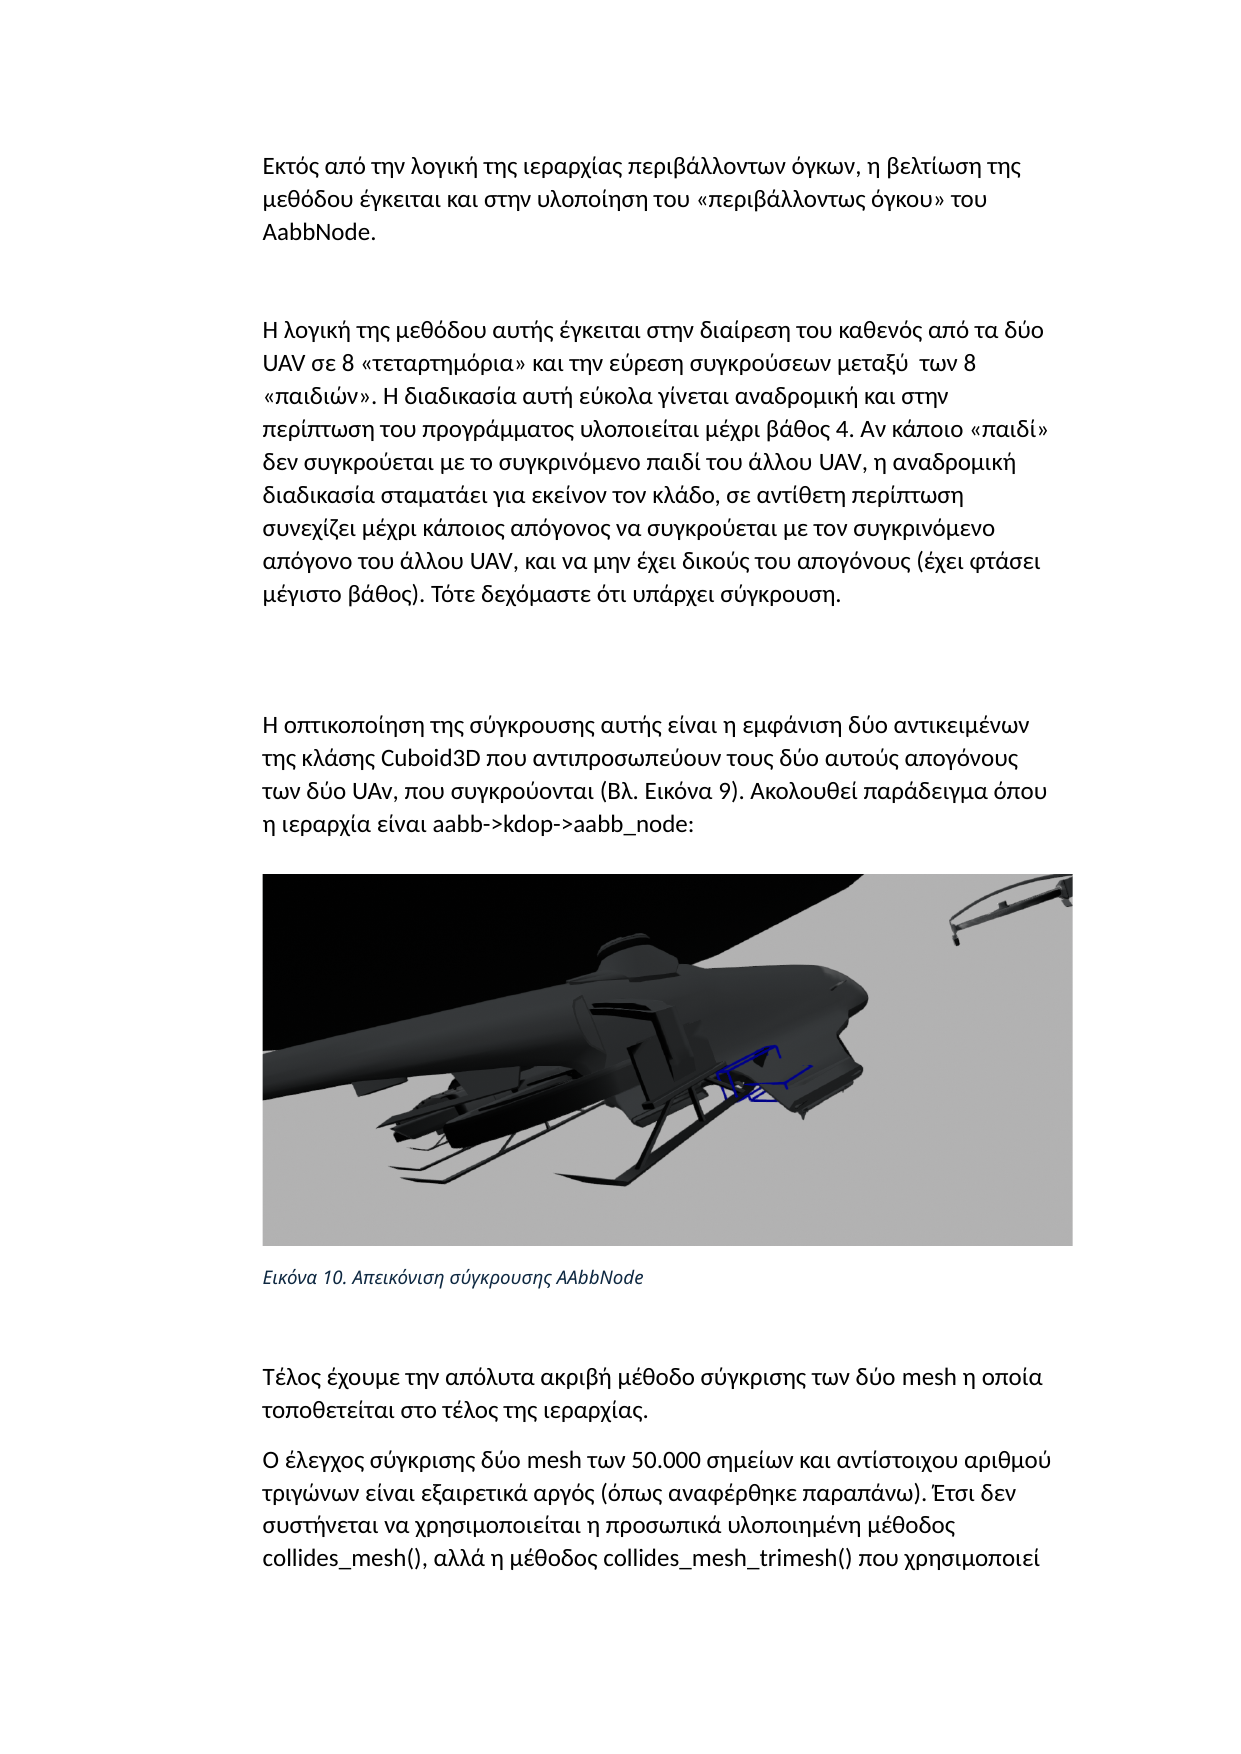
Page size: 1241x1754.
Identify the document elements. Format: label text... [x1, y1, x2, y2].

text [262, 1444, 1053, 1573]
text Εικόνα 10. Απεικόνιση σύγκρουσης AAbbNode [262, 1264, 1053, 1290]
list Εκτός από την λογική της ιεραρχίας περιβάλλοντων όγκων, η βελτίωση της μεθόδου έγκειται και στην υλοποίηση του «περιβάλλοντως όγκου» του AabbNode. [262, 150, 1053, 246]
list Η οπτικοποίηση της σύγκρουσης αυτής είναι η εμφάνιση δύο αντικειμένων της κλάσης Cuboid3D που αντιπροσωπεύουν τους δύο αυτούς απογόνους των δύο UAv, που συγκρούονται (Βλ. Εικόνα 9). Ακολουθεί παράδειγμα όπου η ιεραρχία είναι aabb->kdop->aabb_node: [262, 709, 1053, 839]
list Η λογική της μεθόδου αυτής έγκειται στην διαίρεση του καθενός από τα δύο UAV σε 8 «τεταρτημόρια» και την εύρεση συγκρούσεων μεταξύ των 8 «παιδιών». Η διαδικασία αυτή εύκολα γίνεται αναδρομική και στην περίπτωση του προγράμματος υλοποιείται μέχρι βάθος 4. Αν κάποιο «παιδί» δεν συγκρούεται με το συγκρινόμενο παιδί του άλλου UAV, η αναδρομική διαδικασία σταματάει για εκείνον τον κλάδο, σε αντίθετη περίπτωση συνεχίζει μέχρι κάποιος απόγονος να συγκρούεται με τον συγκρινόμενο απόγονο του άλλου UAV, και να μην έχει δικούς του απογόνους (έχει φτάσει μέγιστο βάθος). Τότε δεχόμαστε ότι υπάρχει σύγκρουση. [262, 314, 1053, 608]
text Τέλος έχουμε την απόλυτα ακριβή μέθοδο σύγκρισης των δύο mesh η οποία τοποθετείται στο τέλος της ιεραρχίας. [262, 1361, 1053, 1425]
picture [262, 874, 1073, 1246]
